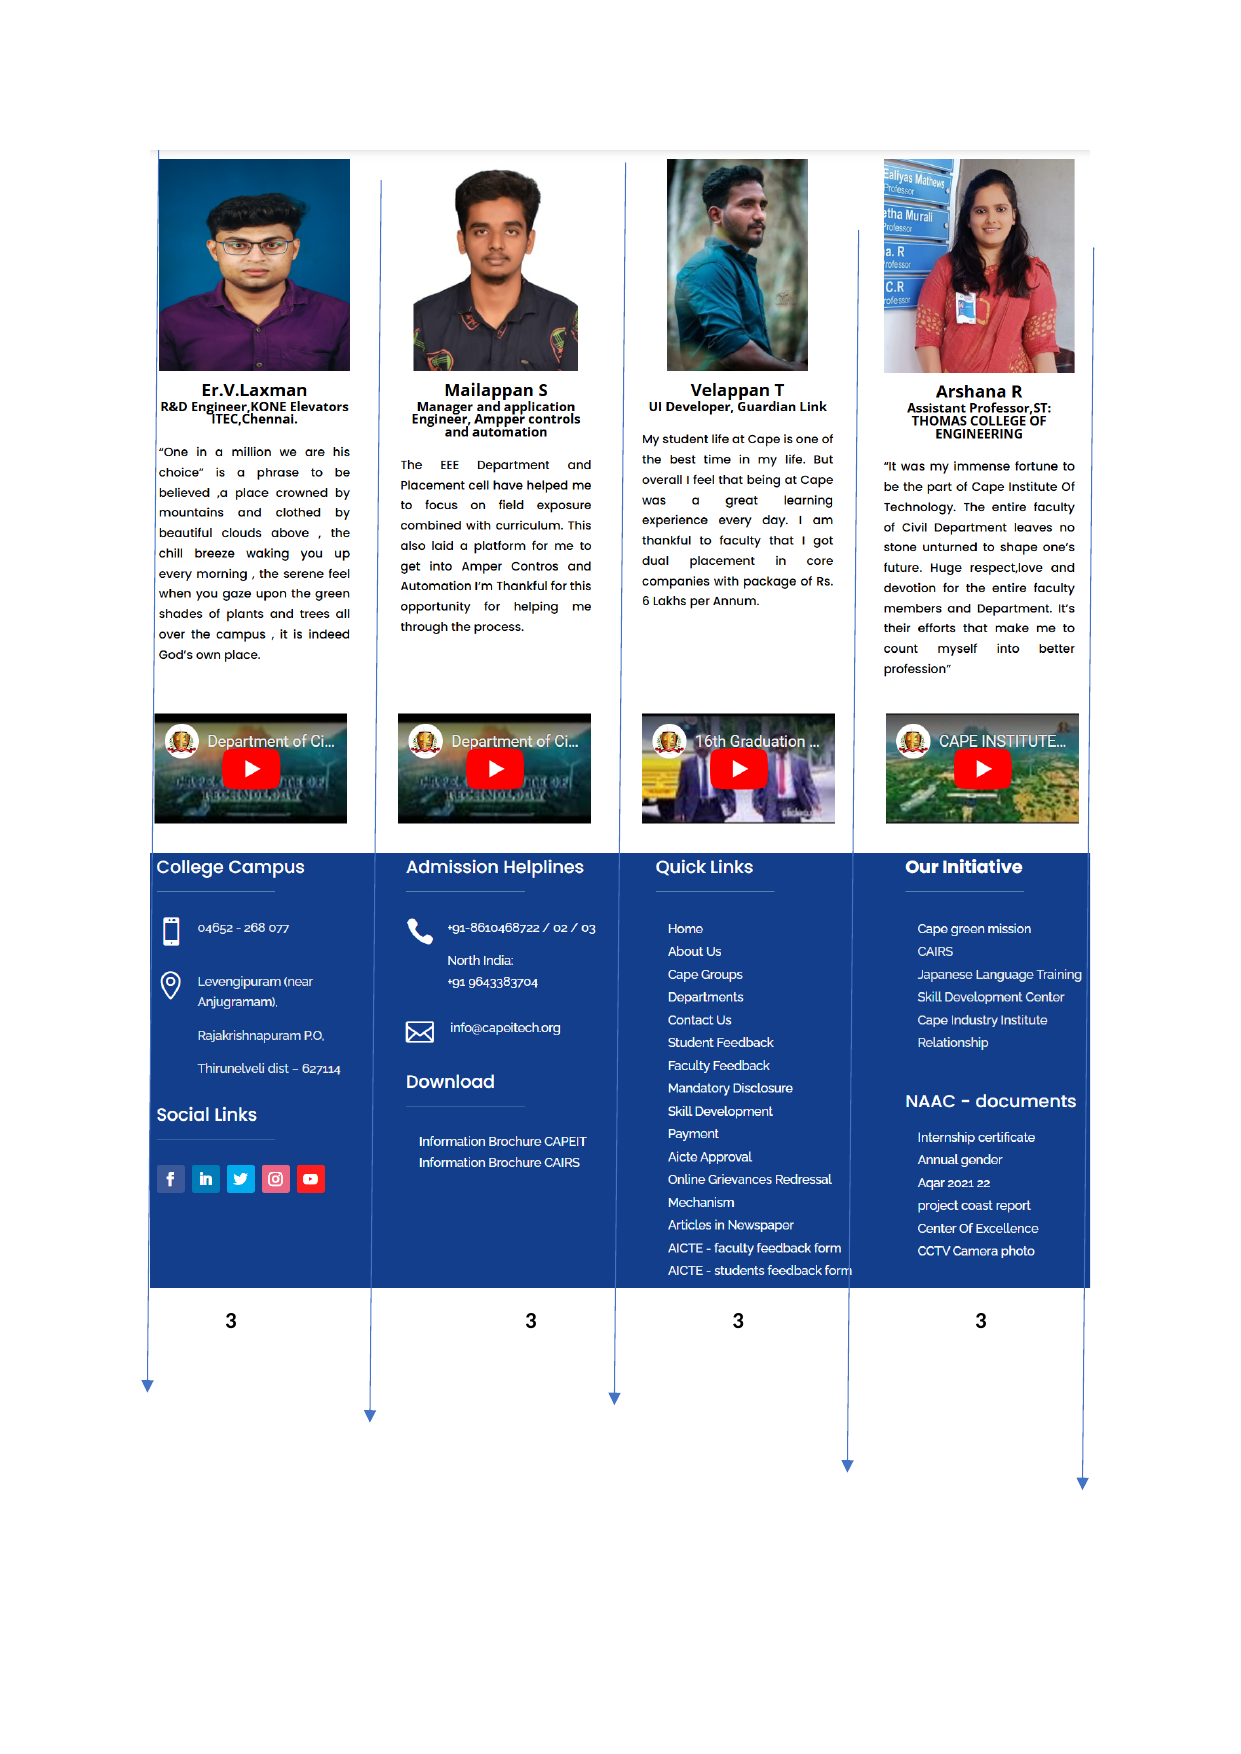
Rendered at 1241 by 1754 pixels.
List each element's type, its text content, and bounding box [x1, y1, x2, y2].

picture [621, 703, 853, 835]
picture [150, 150, 158, 685]
picture [372, 853, 618, 1288]
picture [854, 703, 1089, 835]
text 3 3 3 3 [850, 1306, 1083, 1334]
picture [850, 853, 1087, 1288]
picture [153, 703, 375, 835]
text 3 3 3 3 [616, 1306, 848, 1334]
picture [150, 853, 374, 1288]
text 3 3 3 3 [372, 1306, 614, 1334]
picture [376, 703, 620, 835]
text 3 3 3 3 [150, 1306, 370, 1334]
picture [1085, 853, 1091, 1288]
picture [616, 853, 852, 1288]
picture [155, 150, 1091, 685]
